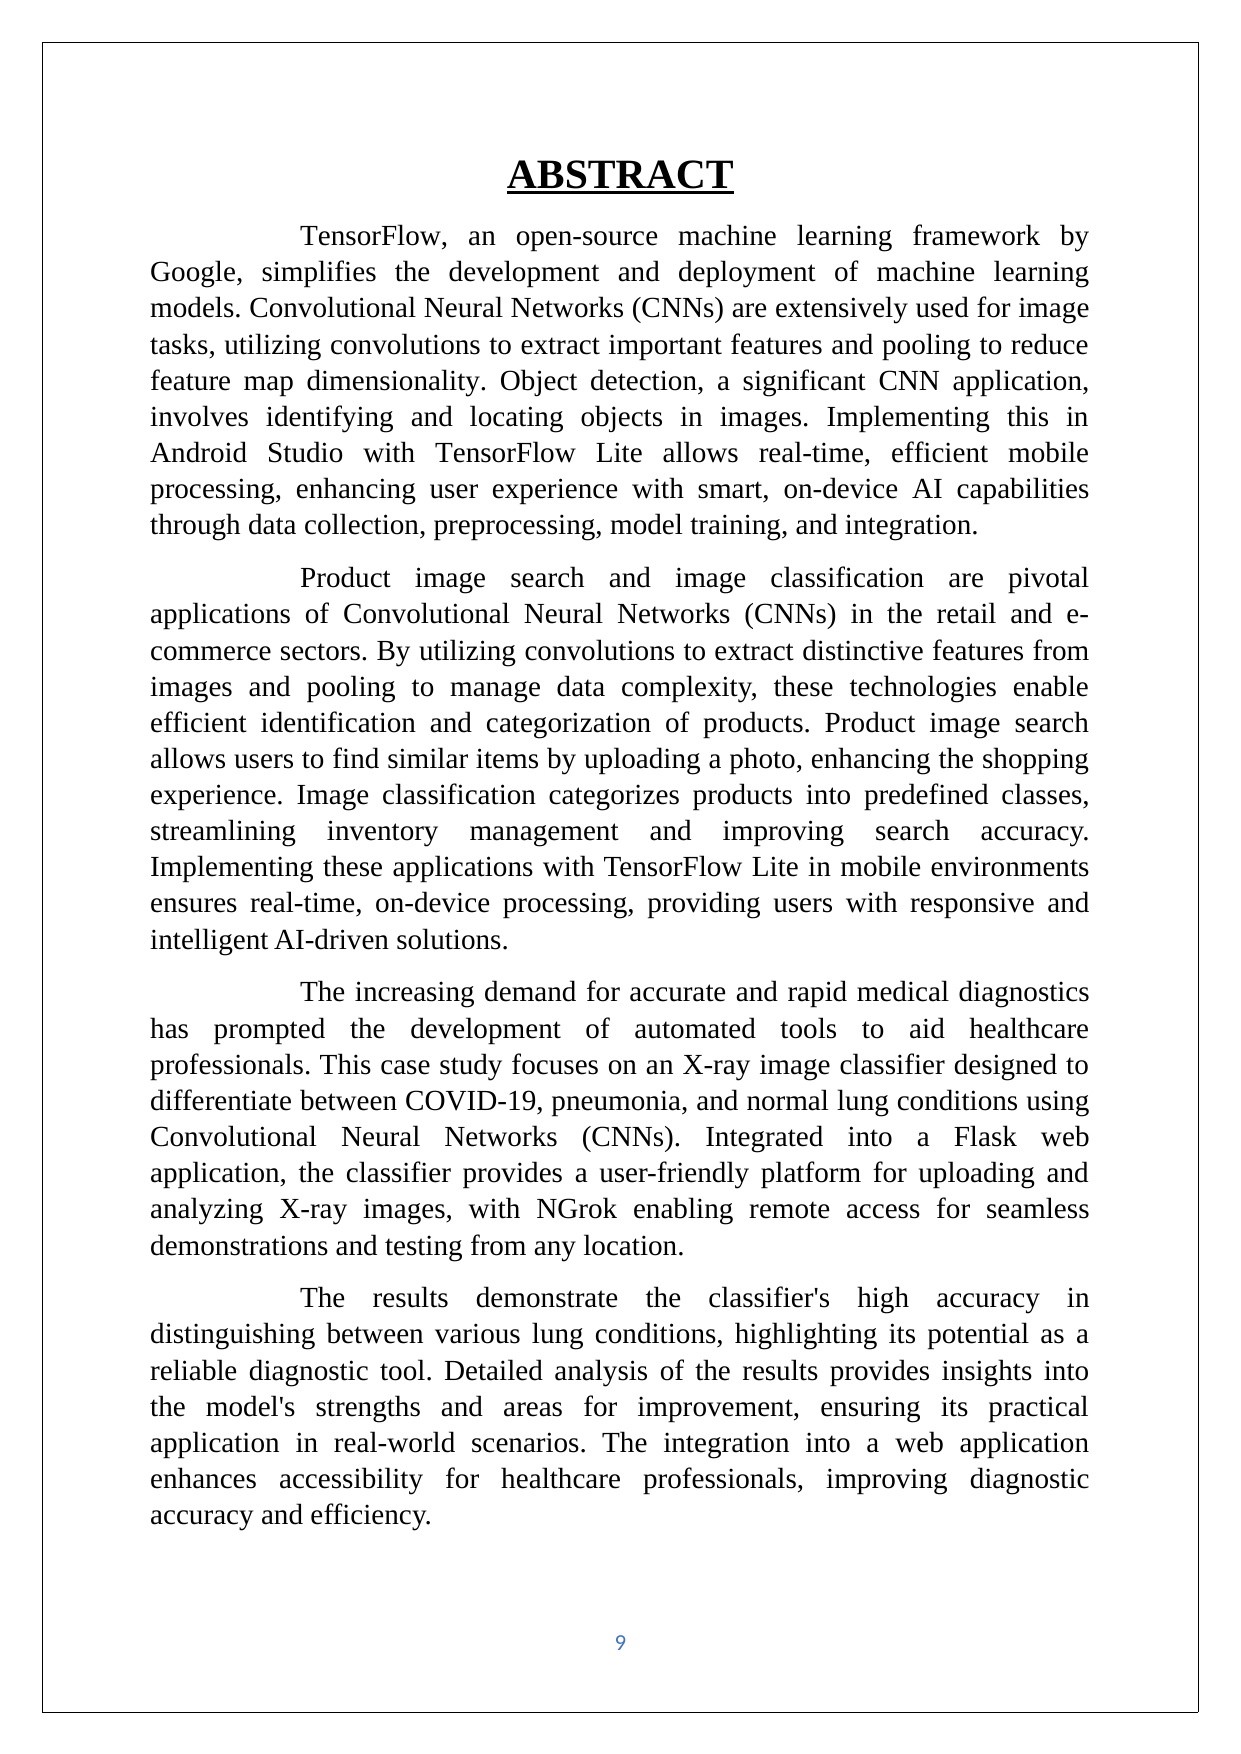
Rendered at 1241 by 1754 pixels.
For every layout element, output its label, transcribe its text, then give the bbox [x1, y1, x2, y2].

text The increasing demand for accurate and rapid medical diagnostics has prompted the development of automated tools to aid healthcare professionals. This case study focuses on an X-ray image classifier designed to differentiate between COVID-19, pneumonia, and normal lung conditions using Convolutional Neural Networks (CNNs). Integrated into a Flask web application, the classifier provides a user-friendly platform for uploading and analyzing X-ray images, with NGrok enabling remote access for seamless demonstrations and testing from any location. [150, 974, 1090, 1261]
text TensorFlow, an open-source machine learning framework by Google, simplifies the development and deployment of machine learning models. Convolutional Neural Networks (CNNs) are extensively used for image tasks, utilizing convolutions to extract important features and pooling to reduce feature map dimensionality. Object detection, a significant CNN application, involves identifying and locating objects in images. Implementing this in Android Studio with TensorFlow Lite allows real-time, efficient mobile processing, enhancing user experience with smart, on-device AI capabilities through data collection, preprocessing, model training, and integration. [150, 218, 1090, 541]
text Product image search and image classification are pivotal applications of Convolutional Neural Networks (CNNs) in the retail and e-commerce sectors. By utilizing convolutions to extract distinctive features from images and pooling to manage data complexity, these technologies enable efficient identification and categorization of products. Product image search allows users to find similar items by uploading a photo, enhancing the shopping experience. Image classification categorizes products into predefined classes, streamlining inventory management and improving search accuracy. Implementing these applications with TensorFlow Lite in mobile environments ensures real-time, on-device processing, providing users with responsive and intelligent AI-driven solutions. [150, 560, 1090, 955]
text The results demonstrate the classifier's high accuracy in distinguishing between various lung conditions, highlighting its potential as a reliable diagnostic tool. Detailed analysis of the results provides insights into the model's strengths and areas for improvement, ensuring its practical application in real-world scenarios. The integration into a web application enhances accessibility for healthcare professionals, improving diagnostic accuracy and efficiency. [150, 1280, 1090, 1531]
text ABSTRACT [150, 150, 1090, 198]
